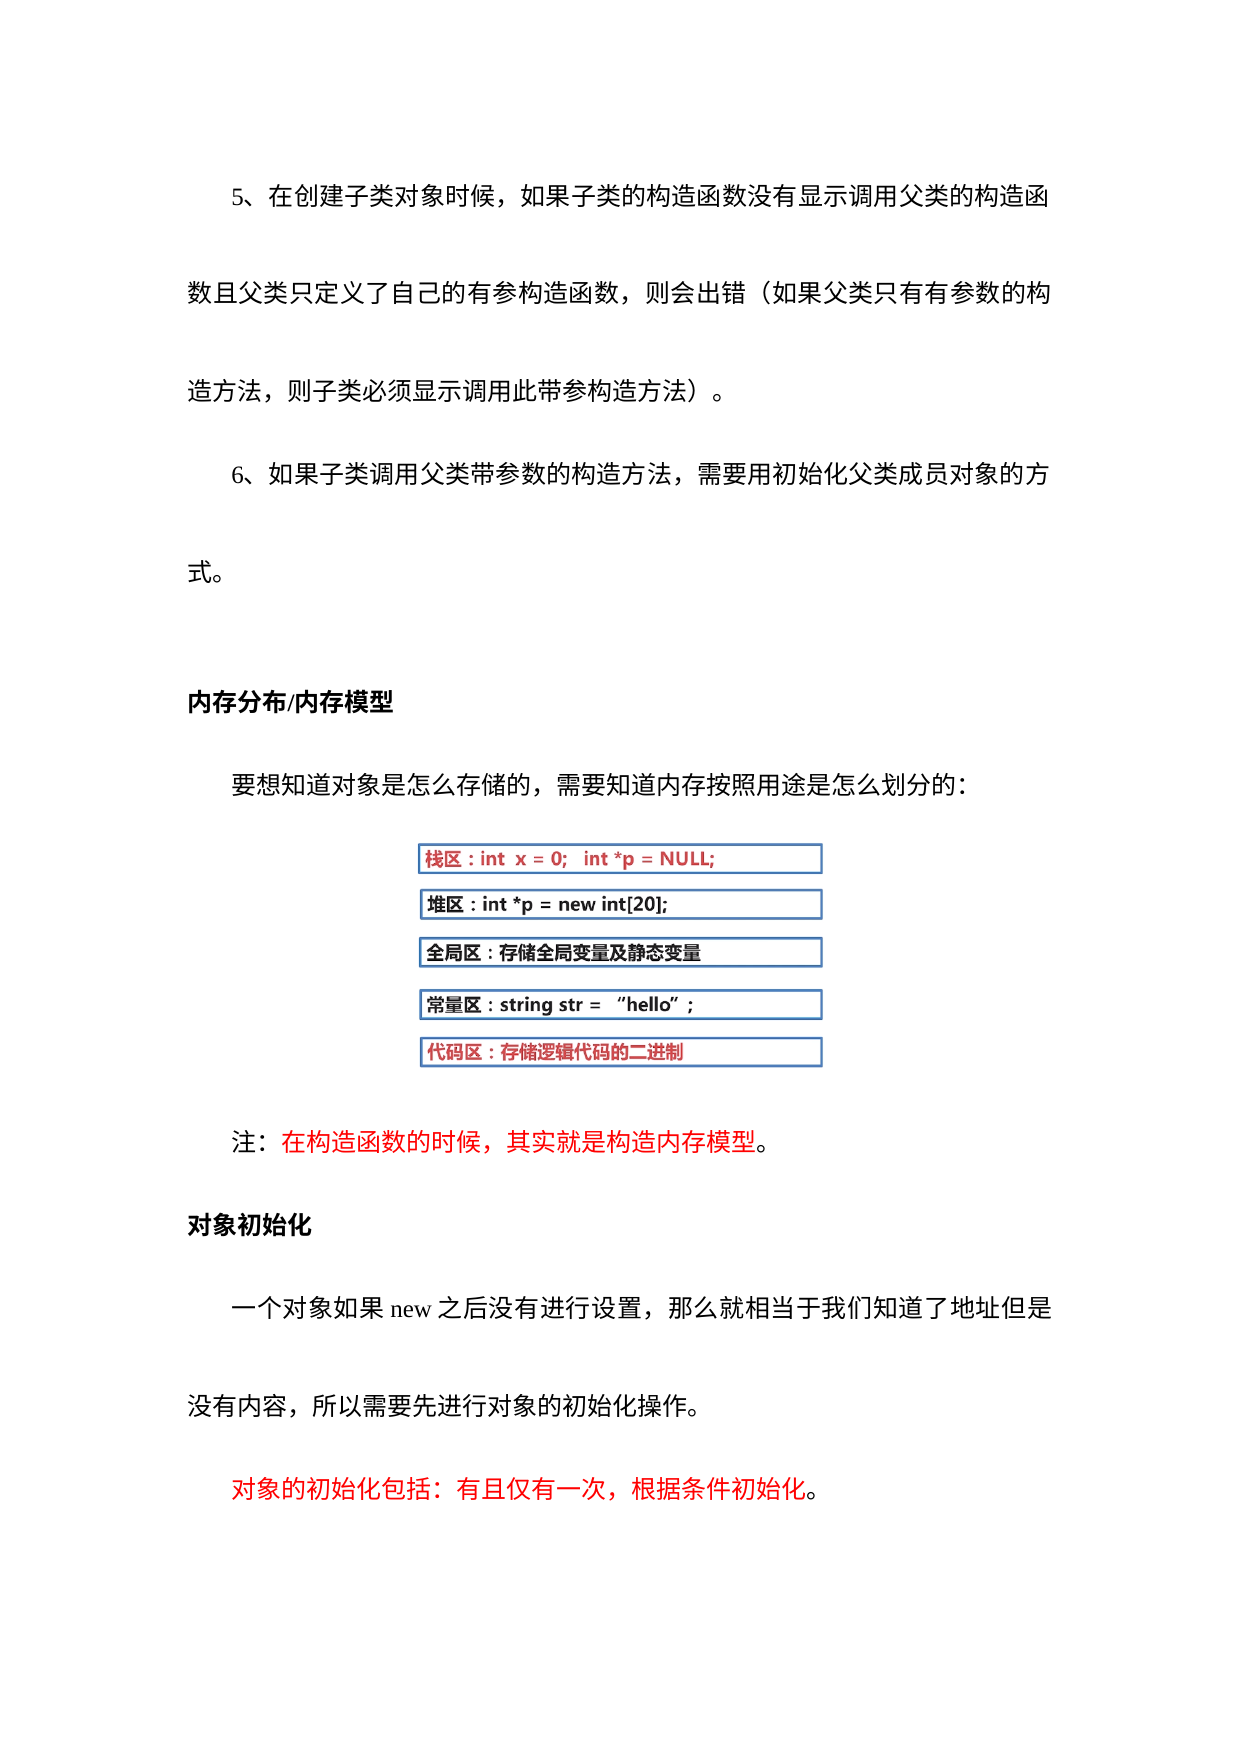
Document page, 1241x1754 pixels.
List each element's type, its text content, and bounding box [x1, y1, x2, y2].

subtitle 对象初始化 [187, 1191, 1053, 1256]
list 如果子类调用父类带参数的构造方法，需要用初始化父类成员对象的方式。 [187, 440, 1053, 603]
text 对象的初始化包括：有且仅有一次，根据条件初始化。 [187, 1455, 1053, 1520]
text 一个对象如果new之后没有进行设置，那么就相当于我们知道了地址但是没有内容，所以需要先进行对象的初始化操作。 [187, 1274, 1053, 1437]
picture [409, 833, 831, 1073]
subtitle 内存分布/内存模型 [187, 668, 1053, 733]
text 要想知道对象是怎么存储的，需要知道内存按照用途是怎么划分的： [187, 751, 1053, 816]
list 在创建子类对象时候，如果子类的构造函数没有显示调用父类的构造函数且父类只定义了自己的有参构造函数，则会出错（如果父类只有有参数的构造方法，则子类必须显示调用此带参构造方法）。 [187, 162, 1053, 422]
text 注：在构造函数的时候，其实就是构造内存模型。 [187, 1108, 1053, 1173]
